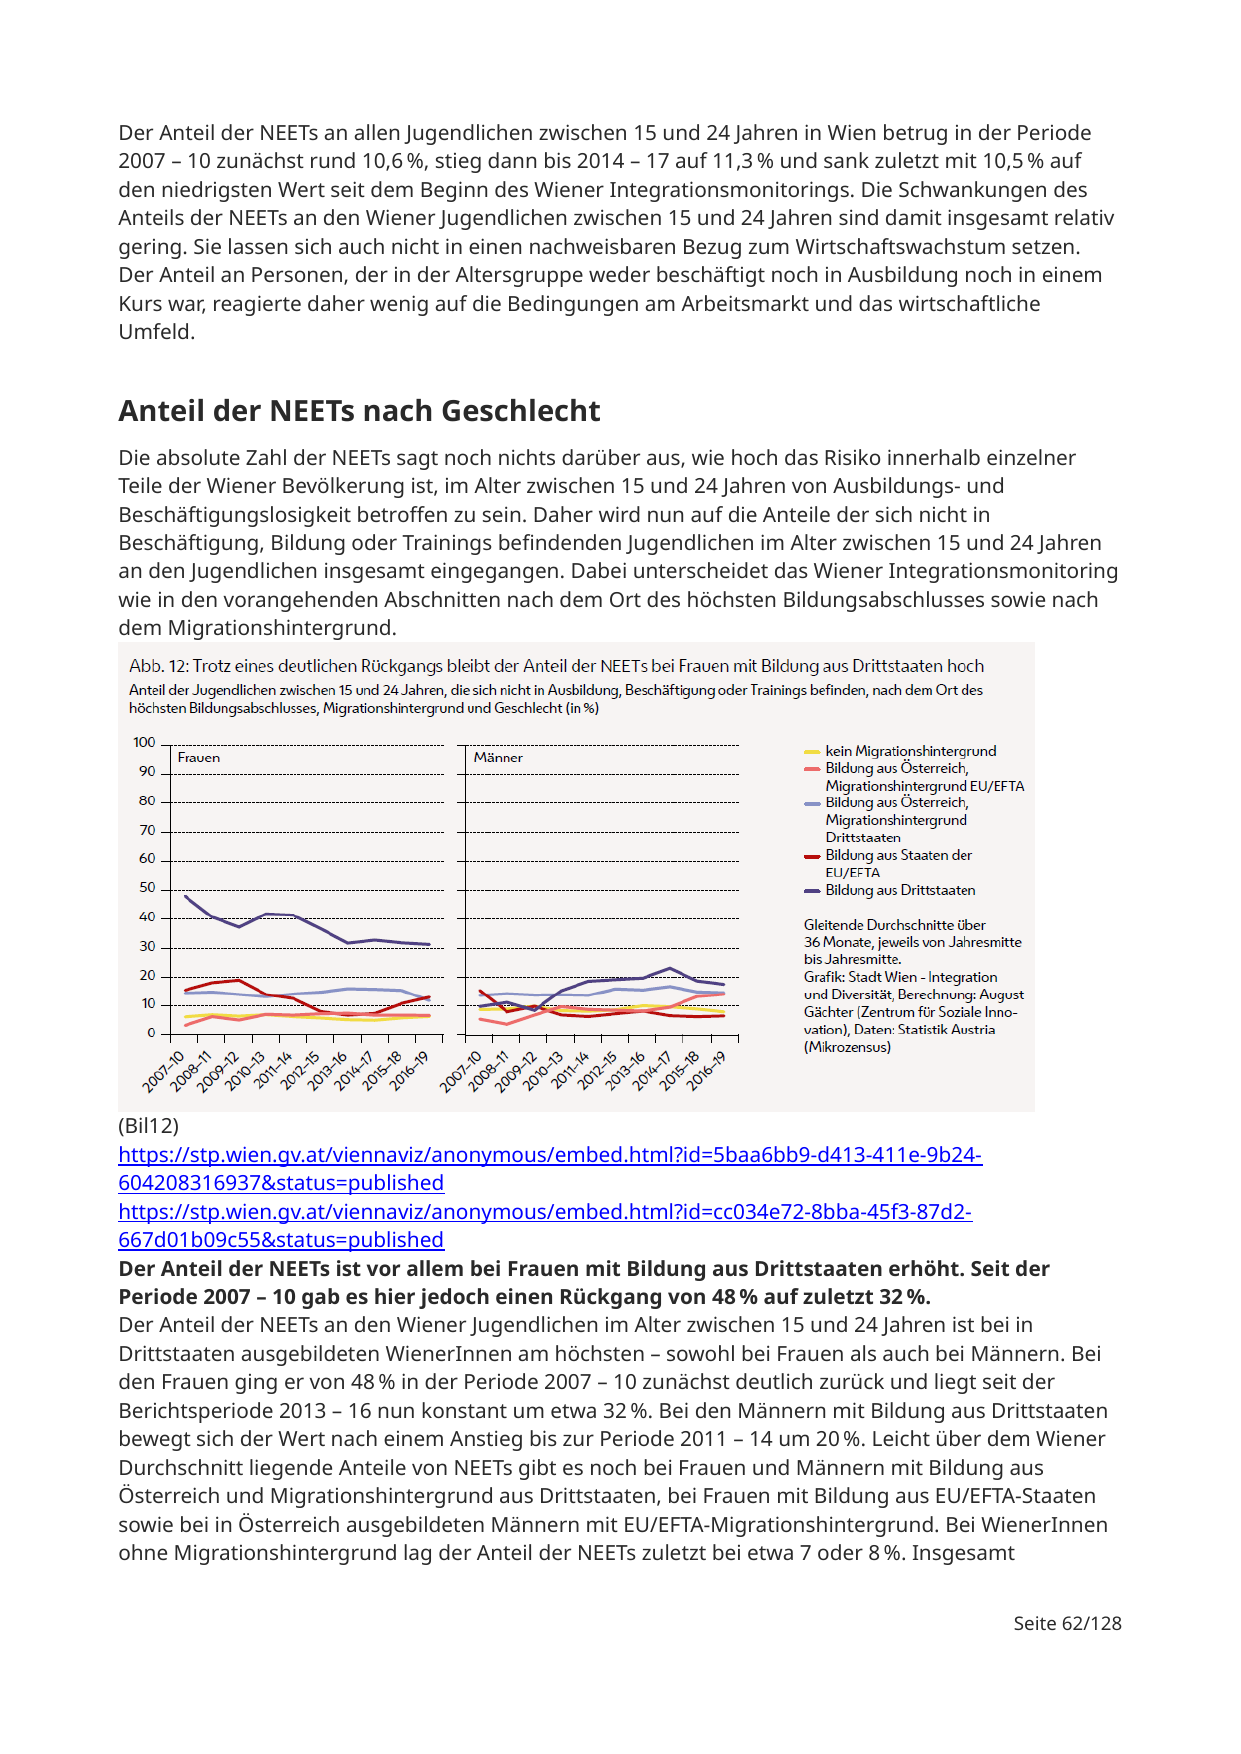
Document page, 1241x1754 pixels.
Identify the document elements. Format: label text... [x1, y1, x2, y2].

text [118, 1311, 1122, 1567]
text https://stp.wien.gv.at/viennaviz/anonymous/embed.html?id=5baa6bb9-d413-411e-9b24-604208316937&status=published [118, 1140, 1122, 1197]
text Die absolute Zahl der NEETs sagt noch nichts darüber aus, wie hoch das Risiko innerhalb einzelner Teile der Wiener Bevölkerung ist, im Alter zwischen 15 und 24 Jahren von Ausbildungs- und Beschäftigungslosigkeit betroffen zu sein. Daher wird nun auf die Anteile der sich nicht in Beschäftigung, Bildung oder Trainings befindenden Jugendlichen im Alter zwischen 15 und 24 Jahren an den Jugendlichen insgesamt eingegangen. Dabei unterscheidet das Wiener Integrationsmonitoring wie in den vorangehenden Abschnitten nach dem Ort des höchsten Bildungsabschlusses sowie nach dem Migrationshintergrund. [118, 443, 1122, 642]
subtitle Anteil der NEETs nach Geschlecht [118, 391, 1122, 430]
text Der Anteil der NEETs an allen Jugendlichen zwischen 15 und 24 Jahren in Wien betrug in der Periode 2007 – 10 zunächst rund 10,6 %, stieg dann bis 2014 – 17 auf 11,3 % und sank zuletzt mit 10,5 % auf den niedrigsten Wert seit dem Beginn des Wiener Integrationsmonitorings. Die Schwankungen des Anteils der NEETs an den Wiener Jugendlichen zwischen 15 und 24 Jahren sind damit insgesamt relativ gering. Sie lassen sich auch nicht in einen nachweisbaren Bezug zum Wirtschaftswachstum setzen. Der Anteil an Personen, der in der Altersgruppe weder beschäftigt noch in Ausbildung noch in einem Kurs war, reagierte daher wenig auf die Bedingungen am Arbeitsmarkt und das wirtschaftliche Umfeld. [118, 118, 1122, 346]
text (Bil12) [118, 1112, 1122, 1140]
text Der Anteil der NEETs ist vor allem bei Frauen mit Bildung aus Drittstaaten erhöht. Seit der Periode 2007 – 10 gab es hier jedoch einen Rückgang von 48 % auf zuletzt 32 %. [118, 1254, 1122, 1311]
picture [118, 642, 1035, 1112]
text https://stp.wien.gv.at/viennaviz/anonymous/embed.html?id=cc034e72-8bba-45f3-87d2-667d01b09c55&status=published [118, 1197, 1122, 1254]
